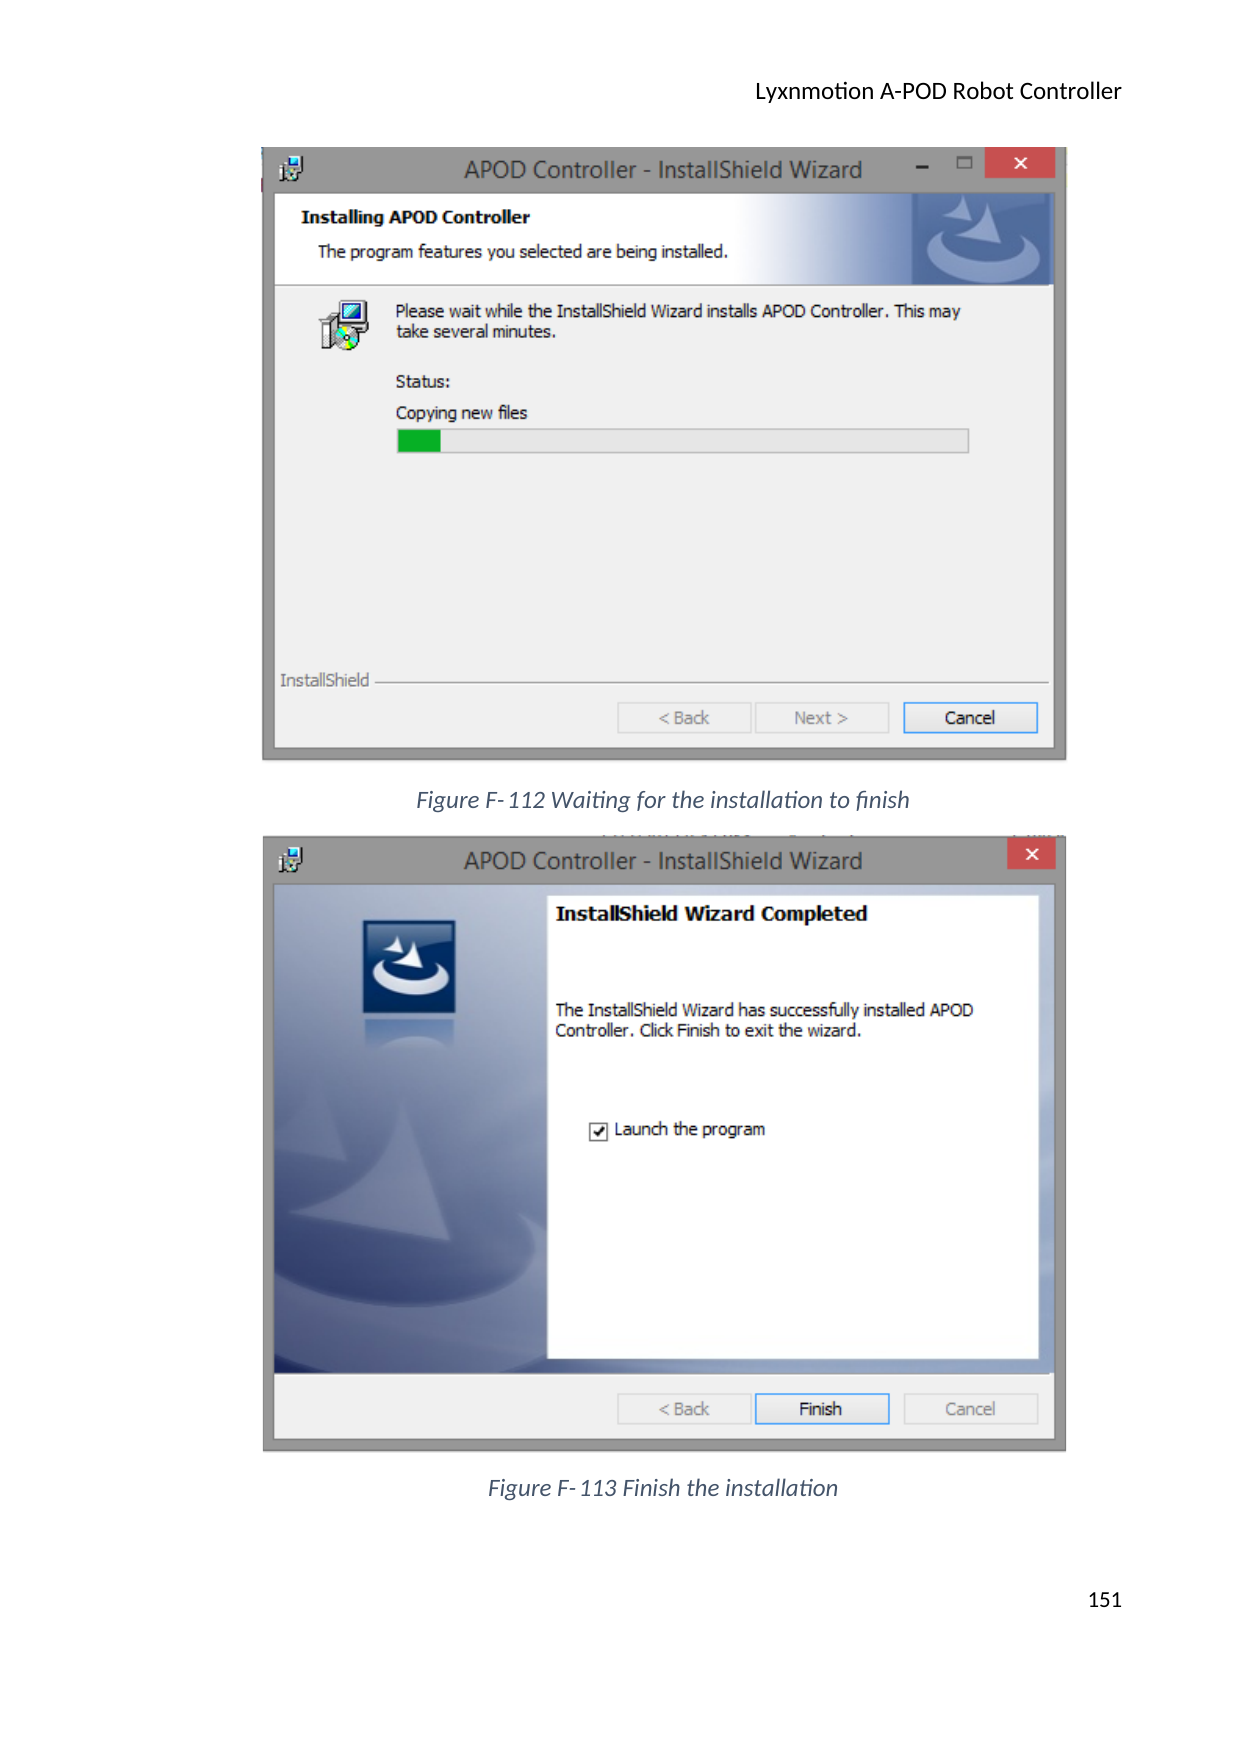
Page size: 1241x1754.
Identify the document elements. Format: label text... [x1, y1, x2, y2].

picture [261, 147, 1068, 765]
picture [262, 835, 1067, 1453]
text Figure F-7 Waiting for the installation to finish [207, 784, 1122, 814]
text Figure F-8 Finish the installation [207, 1472, 1122, 1502]
